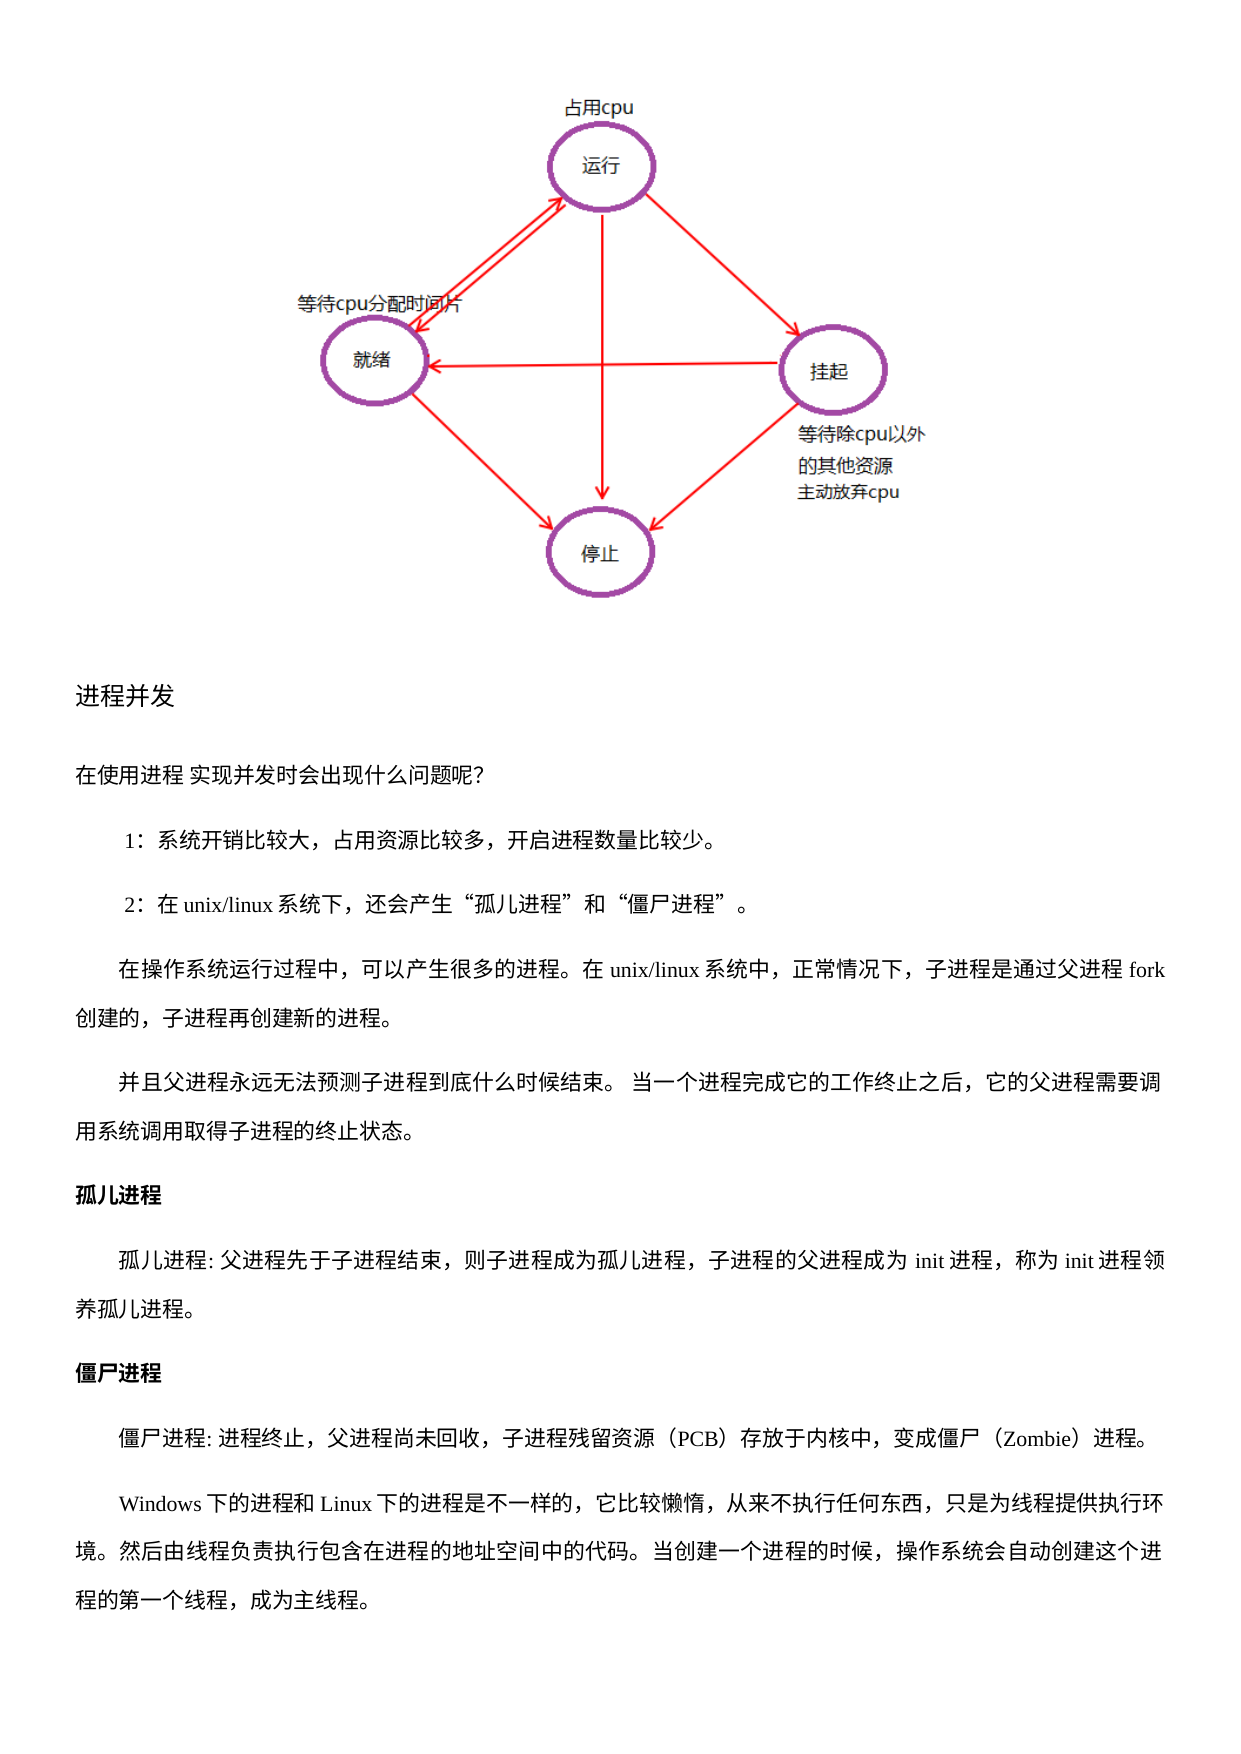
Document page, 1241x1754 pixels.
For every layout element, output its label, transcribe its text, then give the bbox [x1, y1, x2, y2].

text 孤儿进程 [75, 1178, 1165, 1211]
text 进程并发 [75, 662, 1165, 727]
text 在操作系统运行过程中，可以产生很多的进程。在unix/linux系统中，正常情况下，子进程是通过父进程fork创建的，子进程再创建新的进程。 [75, 951, 1165, 1033]
text 僵尸进程 [75, 1356, 1165, 1388]
text Windows下的进程和Linux下的进程是不一样的，它比较懒惰，从来不执行任何东西，只是为线程提供执行环境。然后由线程负责执行包含在进程的地址空间中的代码。当创建一个进程的时候，操作系统会自动创建这个进程的第一个线程，成为主线程。 [75, 1485, 1165, 1615]
text 1：系统开销比较大，占用资源比较多，开启进程数量比较少。 [75, 822, 1165, 855]
text 僵尸进程: 进程终止，父进程尚未回收，子进程残留资源（PCB）存放于内核中，变成僵尸（Zombie）进程。 [75, 1421, 1165, 1453]
text 2：在unix/linux系统下，还会产生“孤儿进程”和“僵尸进程”。 [75, 887, 1165, 919]
text 孤儿进程: 父进程先于子进程结束，则子进程成为孤儿进程，子进程的父进程成为init进程，称为init进程领养孤儿进程。 [75, 1243, 1165, 1324]
text 并且父进程永远无法预测子进程到底什么时候结束。 当一个进程完成它的工作终止之后，它的父进程需要调用系统调用取得子进程的终止状态。 [75, 1065, 1165, 1146]
picture [278, 80, 962, 626]
text 在使用进程 实现并发时会出现什么问题呢？ [75, 758, 1165, 790]
